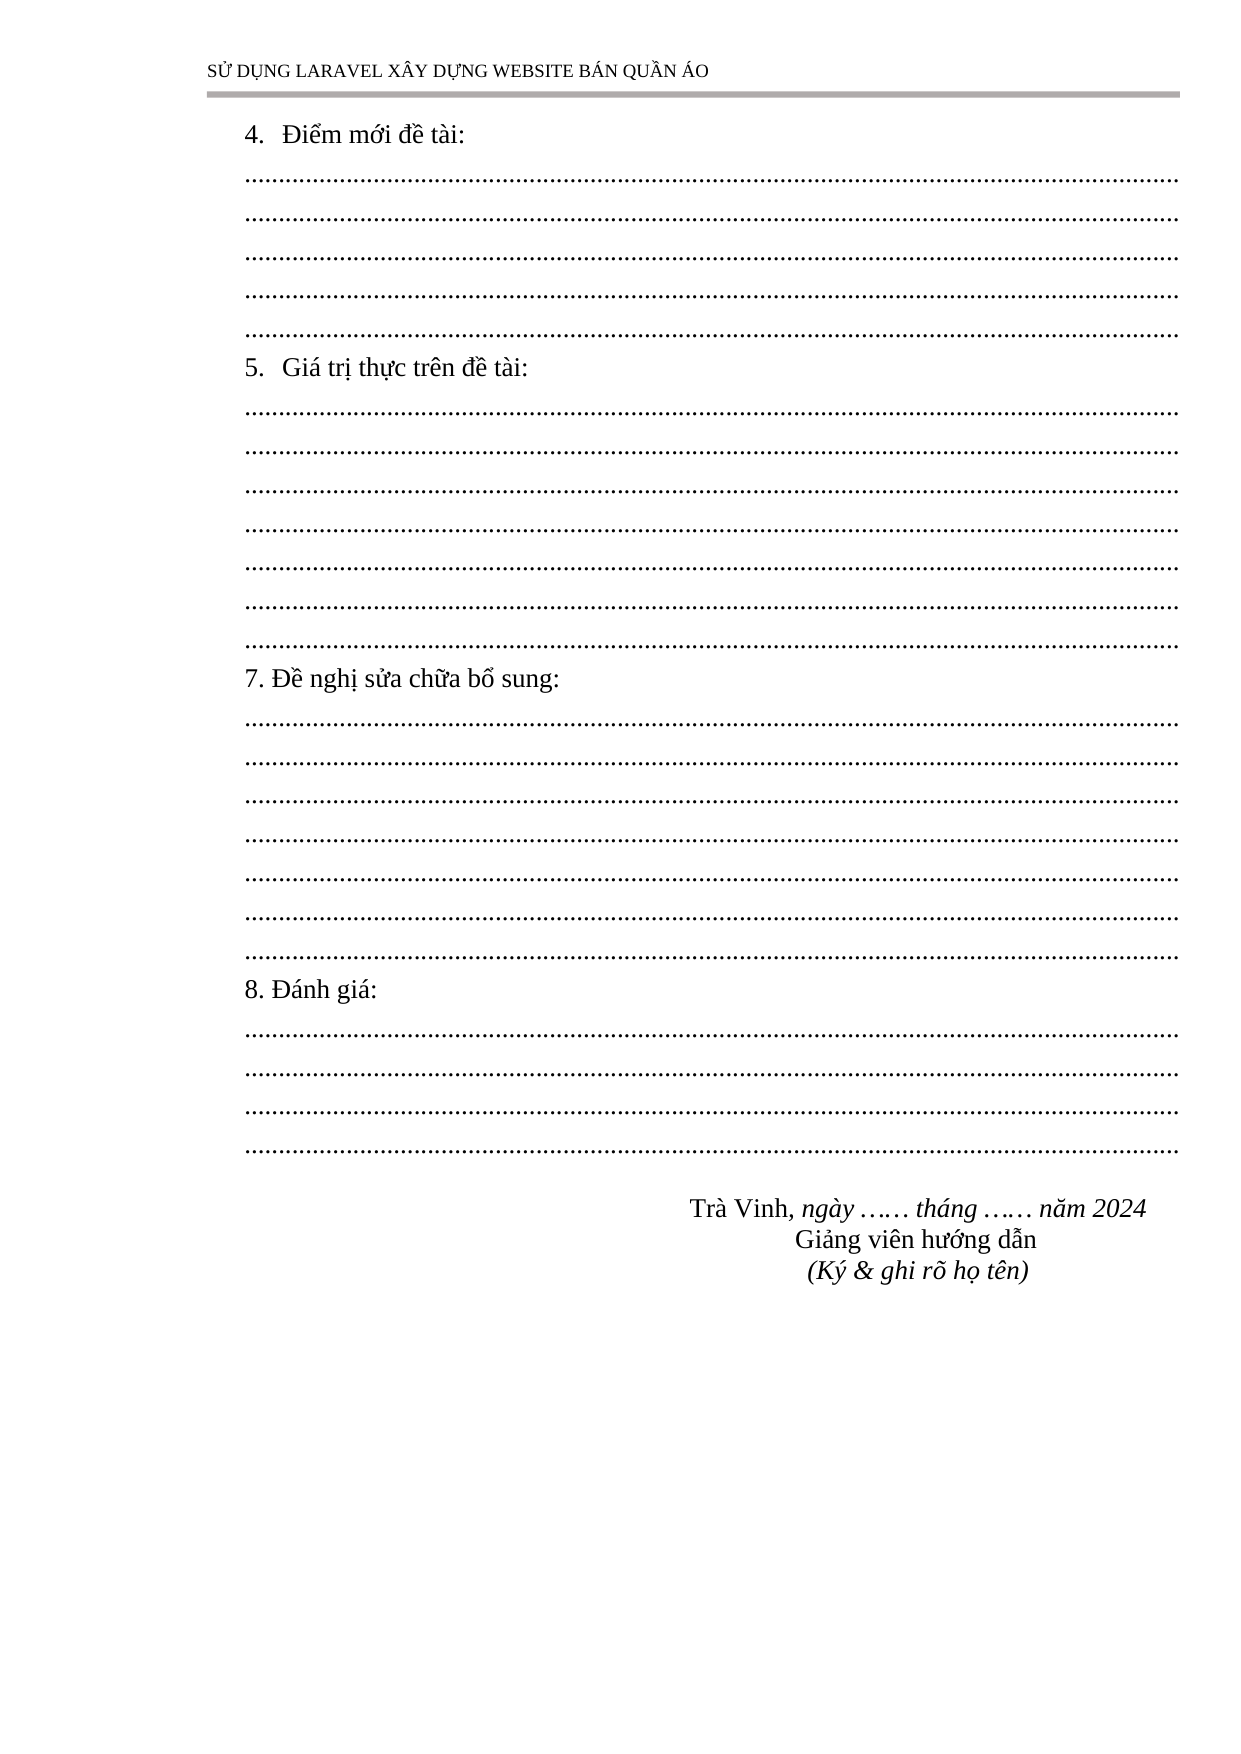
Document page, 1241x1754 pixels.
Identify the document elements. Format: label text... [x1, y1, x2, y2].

text Giảng viên hướng dẫn [244, 1223, 1122, 1254]
text 8. Đánh giá: [244, 973, 1122, 1004]
text (Ký & ghi rõ họ tên) [244, 1254, 1122, 1286]
list Giá trị thực trên đề tài: [244, 351, 1122, 382]
text Trà Vinh, ngày …… tháng …… năm 2024 [244, 1192, 1122, 1223]
text 7. Đề nghị sửa chữa bổ sung: [244, 662, 1122, 693]
list Điểm mới đề tài: [244, 118, 1122, 149]
